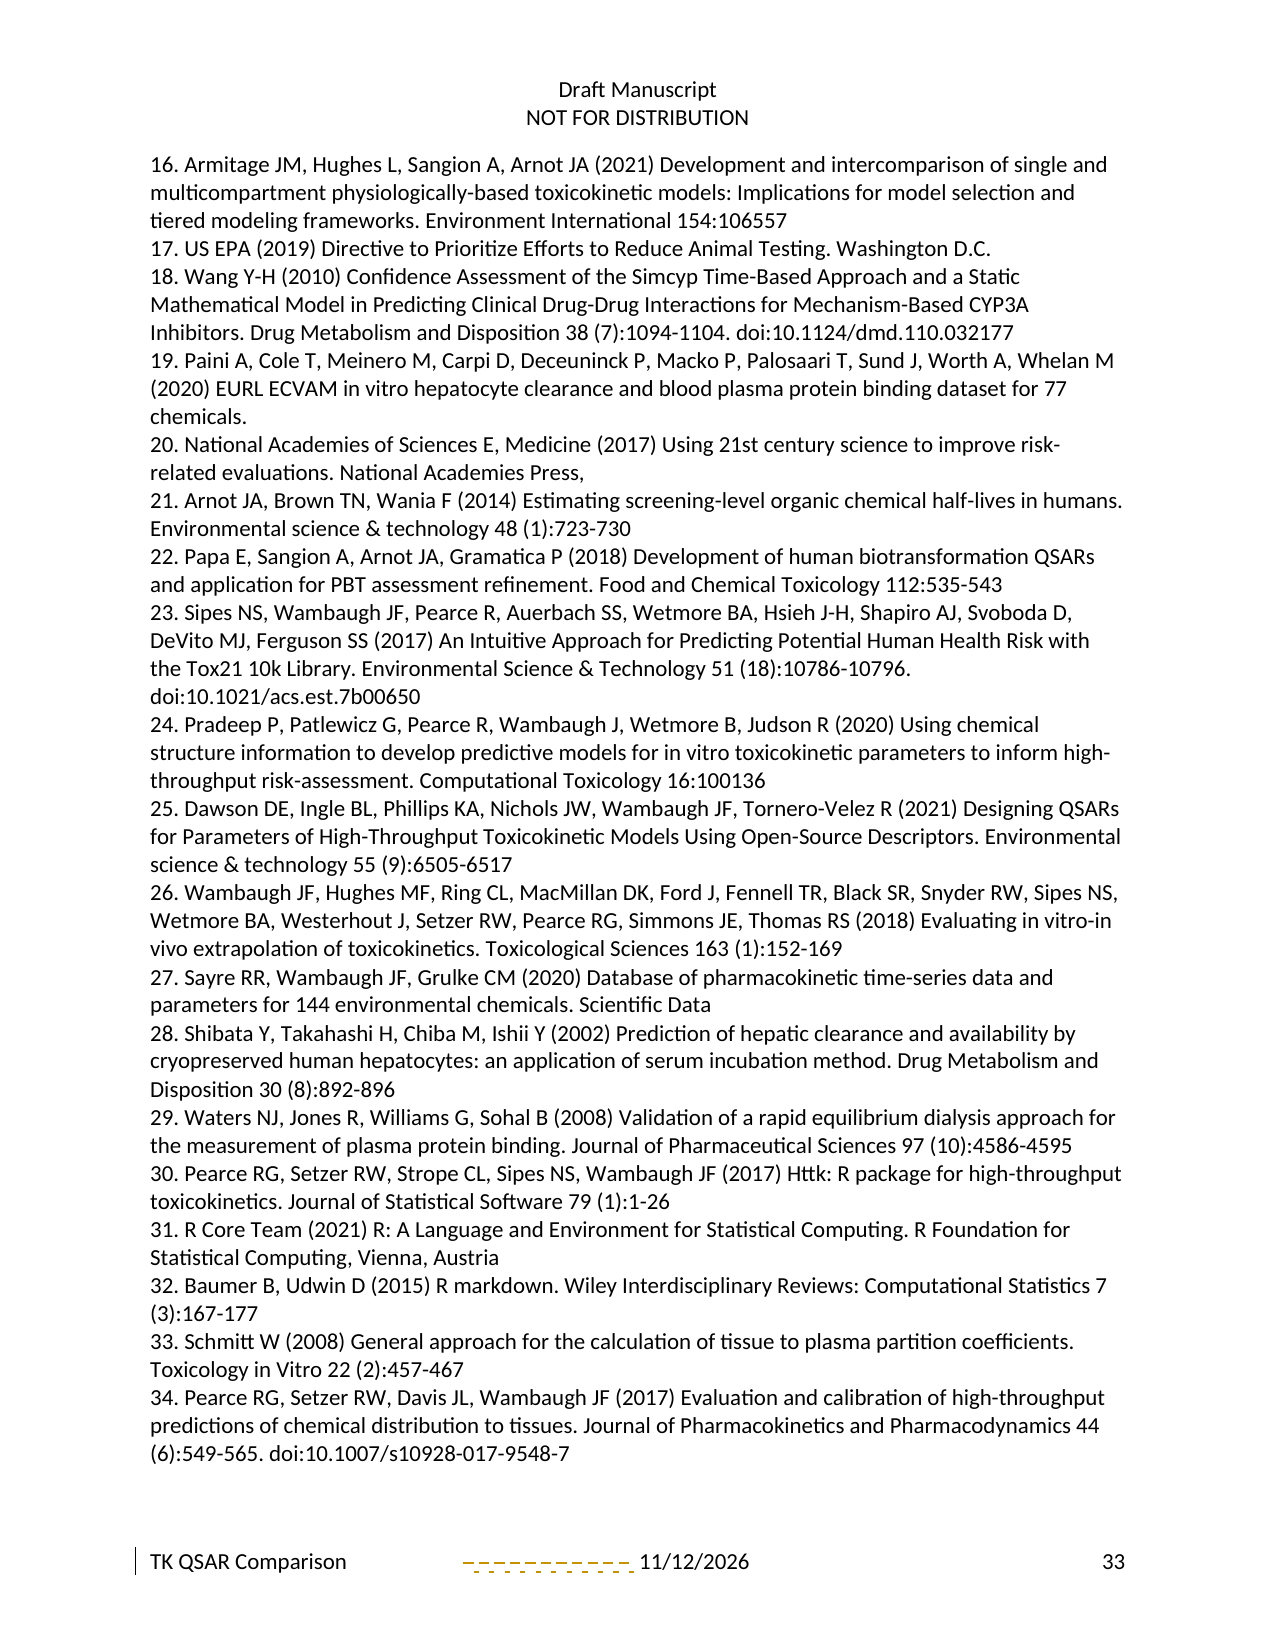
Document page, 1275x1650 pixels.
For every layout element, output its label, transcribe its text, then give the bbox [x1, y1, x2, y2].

text 27. Sayre RR, Wambaugh JF, Grulke CM (2020) Database of pharmacokinetic time-series data and parameters for 144 environmental chemicals. Scientific Data [150, 963, 1125, 1019]
text 20. National Academies of Sciences E, Medicine (2017) Using 21st century science to improve risk-related evaluations. National Academies Press, [150, 430, 1125, 486]
text 25. Dawson DE, Ingle BL, Phillips KA, Nichols JW, Wambaugh JF, Tornero-Velez R (2021) Designing QSARs for Parameters of High-Throughput Toxicokinetic Models Using Open-Source Descriptors. Environmental science & technology 55 (9):6505-6517 [150, 794, 1125, 878]
text 30. Pearce RG, Setzer RW, Strope CL, Sipes NS, Wambaugh JF (2017) Httk: R package for high-throughput toxicokinetics. Journal of Statistical Software 79 (1):1-26 [150, 1159, 1125, 1215]
text 23. Sipes NS, Wambaugh JF, Pearce R, Auerbach SS, Wetmore BA, Hsieh J-H, Shapiro AJ, Svoboda D, DeVito MJ, Ferguson SS (2017) An Intuitive Approach for Predicting Potential Human Health Risk with the Tox21 10k Library. Environmental Science & Technology 51 (18):10786-10796. doi:10.1021/acs.est.7b00650 [150, 598, 1125, 710]
text 22. Papa E, Sangion A, Arnot JA, Gramatica P (2018) Development of human biotransformation QSARs and application for PBT assessment refinement. Food and Chemical Toxicology 112:535-543 [150, 542, 1125, 598]
text 33. Schmitt W (2008) General approach for the calculation of tissue to plasma partition coefficients. Toxicology in Vitro 22 (2):457-467 [150, 1327, 1125, 1383]
text 24. Pradeep P, Patlewicz G, Pearce R, Wambaugh J, Wetmore B, Judson R (2020) Using chemical structure information to develop predictive models for in vitro toxicokinetic parameters to inform high-throughput risk-assessment. Computational Toxicology 16:100136 [150, 710, 1125, 794]
text 17. US EPA (2019) Directive to Prioritize Efforts to Reduce Animal Testing. Washington D.C. [150, 234, 1125, 262]
text 29. Waters NJ, Jones R, Williams G, Sohal B (2008) Validation of a rapid equilibrium dialysis approach for the measurement of plasma protein binding. Journal of Pharmaceutical Sciences 97 (10):4586-4595 [150, 1103, 1125, 1159]
text 26. Wambaugh JF, Hughes MF, Ring CL, MacMillan DK, Ford J, Fennell TR, Black SR, Snyder RW, Sipes NS, Wetmore BA, Westerhout J, Setzer RW, Pearce RG, Simmons JE, Thomas RS (2018) Evaluating in vitro-in vivo extrapolation of toxicokinetics. Toxicological Sciences 163 (1):152-169 [150, 878, 1125, 963]
text 34. Pearce RG, Setzer RW, Davis JL, Wambaugh JF (2017) Evaluation and calibration of high-throughput predictions of chemical distribution to tissues. Journal of Pharmacokinetics and Pharmacodynamics 44 (6):549-565. doi:10.1007/s10928-017-9548-7 [150, 1383, 1125, 1467]
text 21. Arnot JA, Brown TN, Wania F (2014) Estimating screening-level organic chemical half-lives in humans. Environmental science & technology 48 (1):723-730 [150, 486, 1125, 542]
text 31. R Core Team (2021) R: A Language and Environment for Statistical Computing. R Foundation for Statistical Computing, Vienna, Austria [150, 1215, 1125, 1271]
text 28. Shibata Y, Takahashi H, Chiba M, Ishii Y (2002) Prediction of hepatic clearance and availability by cryopreserved human hepatocytes: an application of serum incubation method. Drug Metabolism and Disposition 30 (8):892-896 [150, 1019, 1125, 1103]
text 19. Paini A, Cole T, Meinero M, Carpi D, Deceuninck P, Macko P, Palosaari T, Sund J, Worth A, Whelan M (2020) EURL ECVAM in vitro hepatocyte clearance and blood plasma protein binding dataset for 77 chemicals. [150, 346, 1125, 430]
text 32. Baumer B, Udwin D (2015) R markdown. Wiley Interdisciplinary Reviews: Computational Statistics 7 (3):167-177 [150, 1271, 1125, 1327]
text 18. Wang Y-H (2010) Confidence Assessment of the Simcyp Time-Based Approach and a Static Mathematical Model in Predicting Clinical Drug-Drug Interactions for Mechanism-Based CYP3A Inhibitors. Drug Metabolism and Disposition 38 (7):1094-1104. doi:10.1124/dmd.110.032177 [150, 262, 1125, 346]
text 16. Armitage JM, Hughes L, Sangion A, Arnot JA (2021) Development and intercomparison of single and multicompartment physiologically-based toxicokinetic models: Implications for model selection and tiered modeling frameworks. Environment International 154:106557 [150, 150, 1125, 234]
